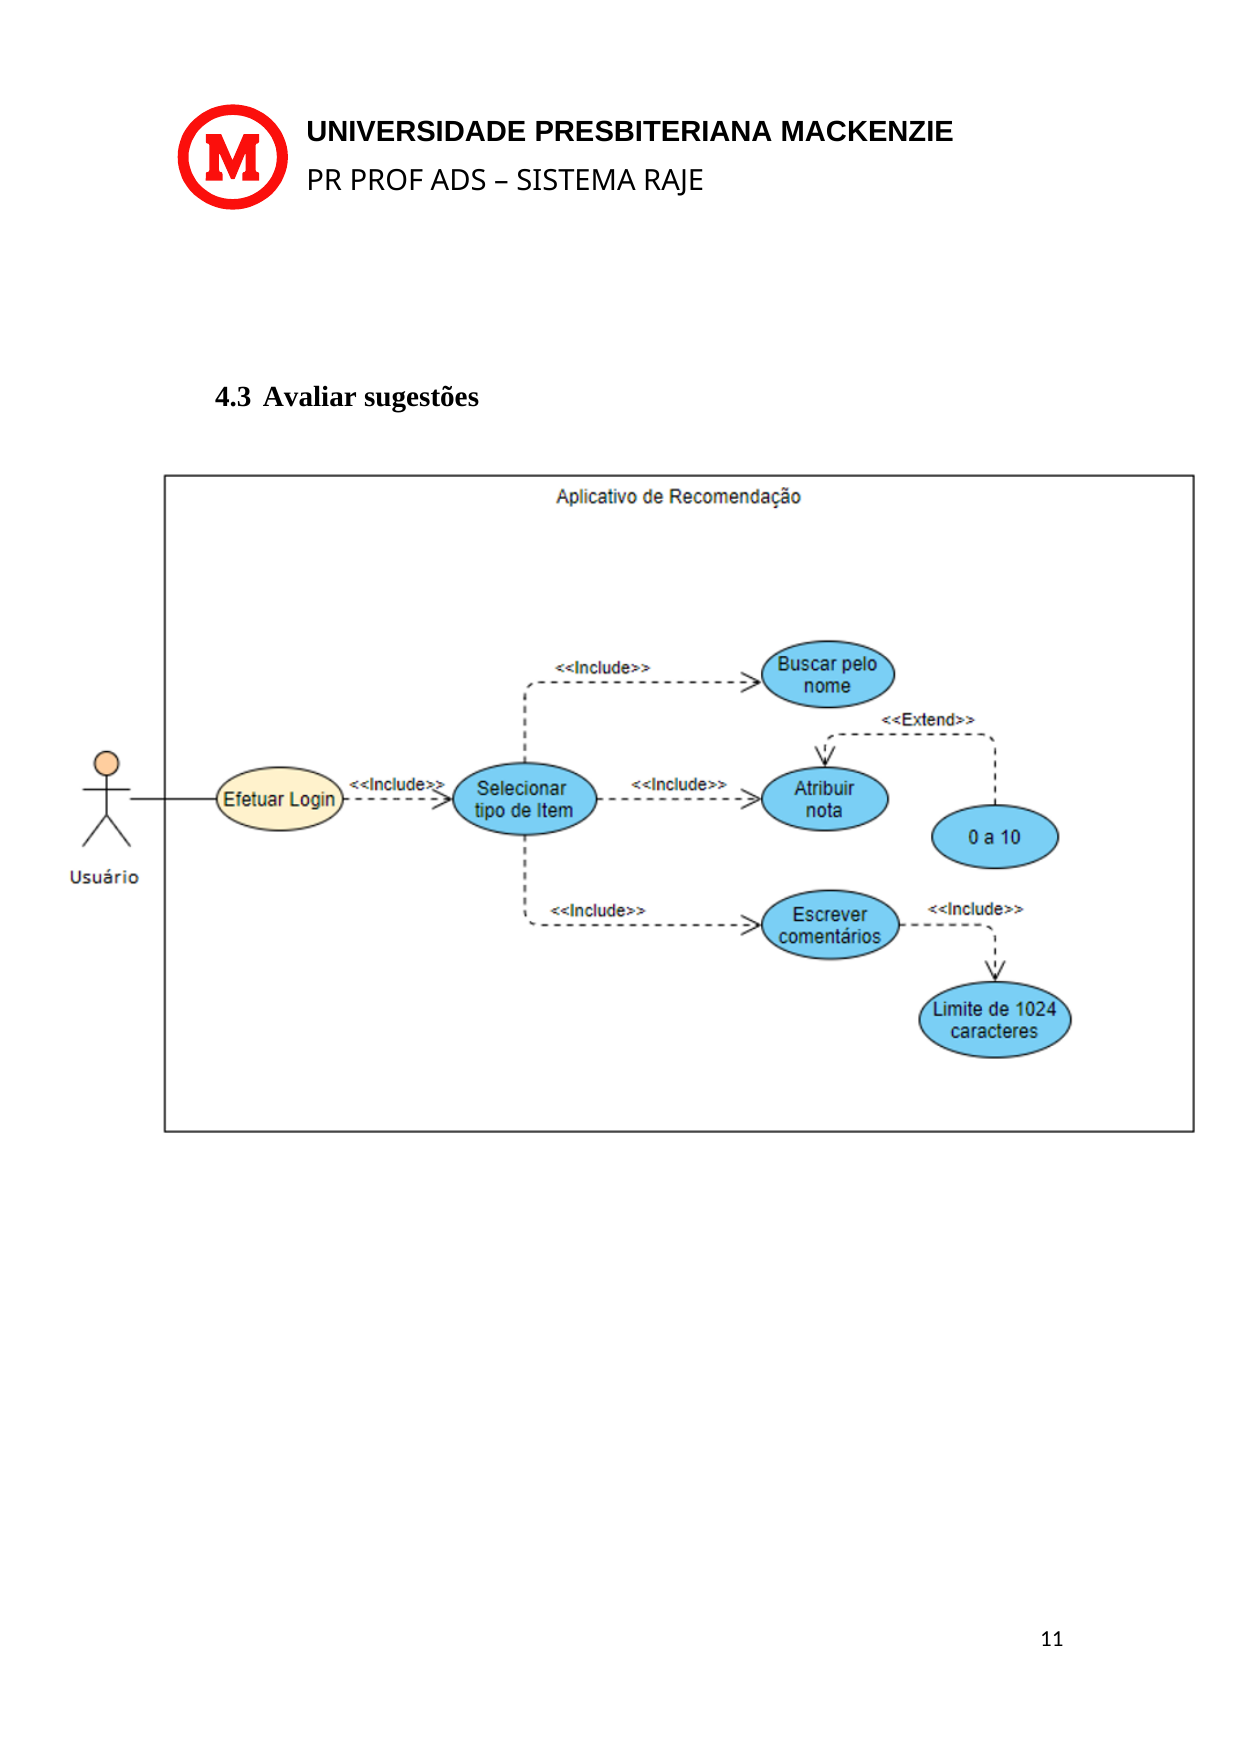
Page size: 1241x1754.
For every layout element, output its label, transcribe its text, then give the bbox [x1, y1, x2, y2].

picture [57, 463, 1204, 1142]
subtitle Avaliar sugestões [215, 379, 1063, 413]
